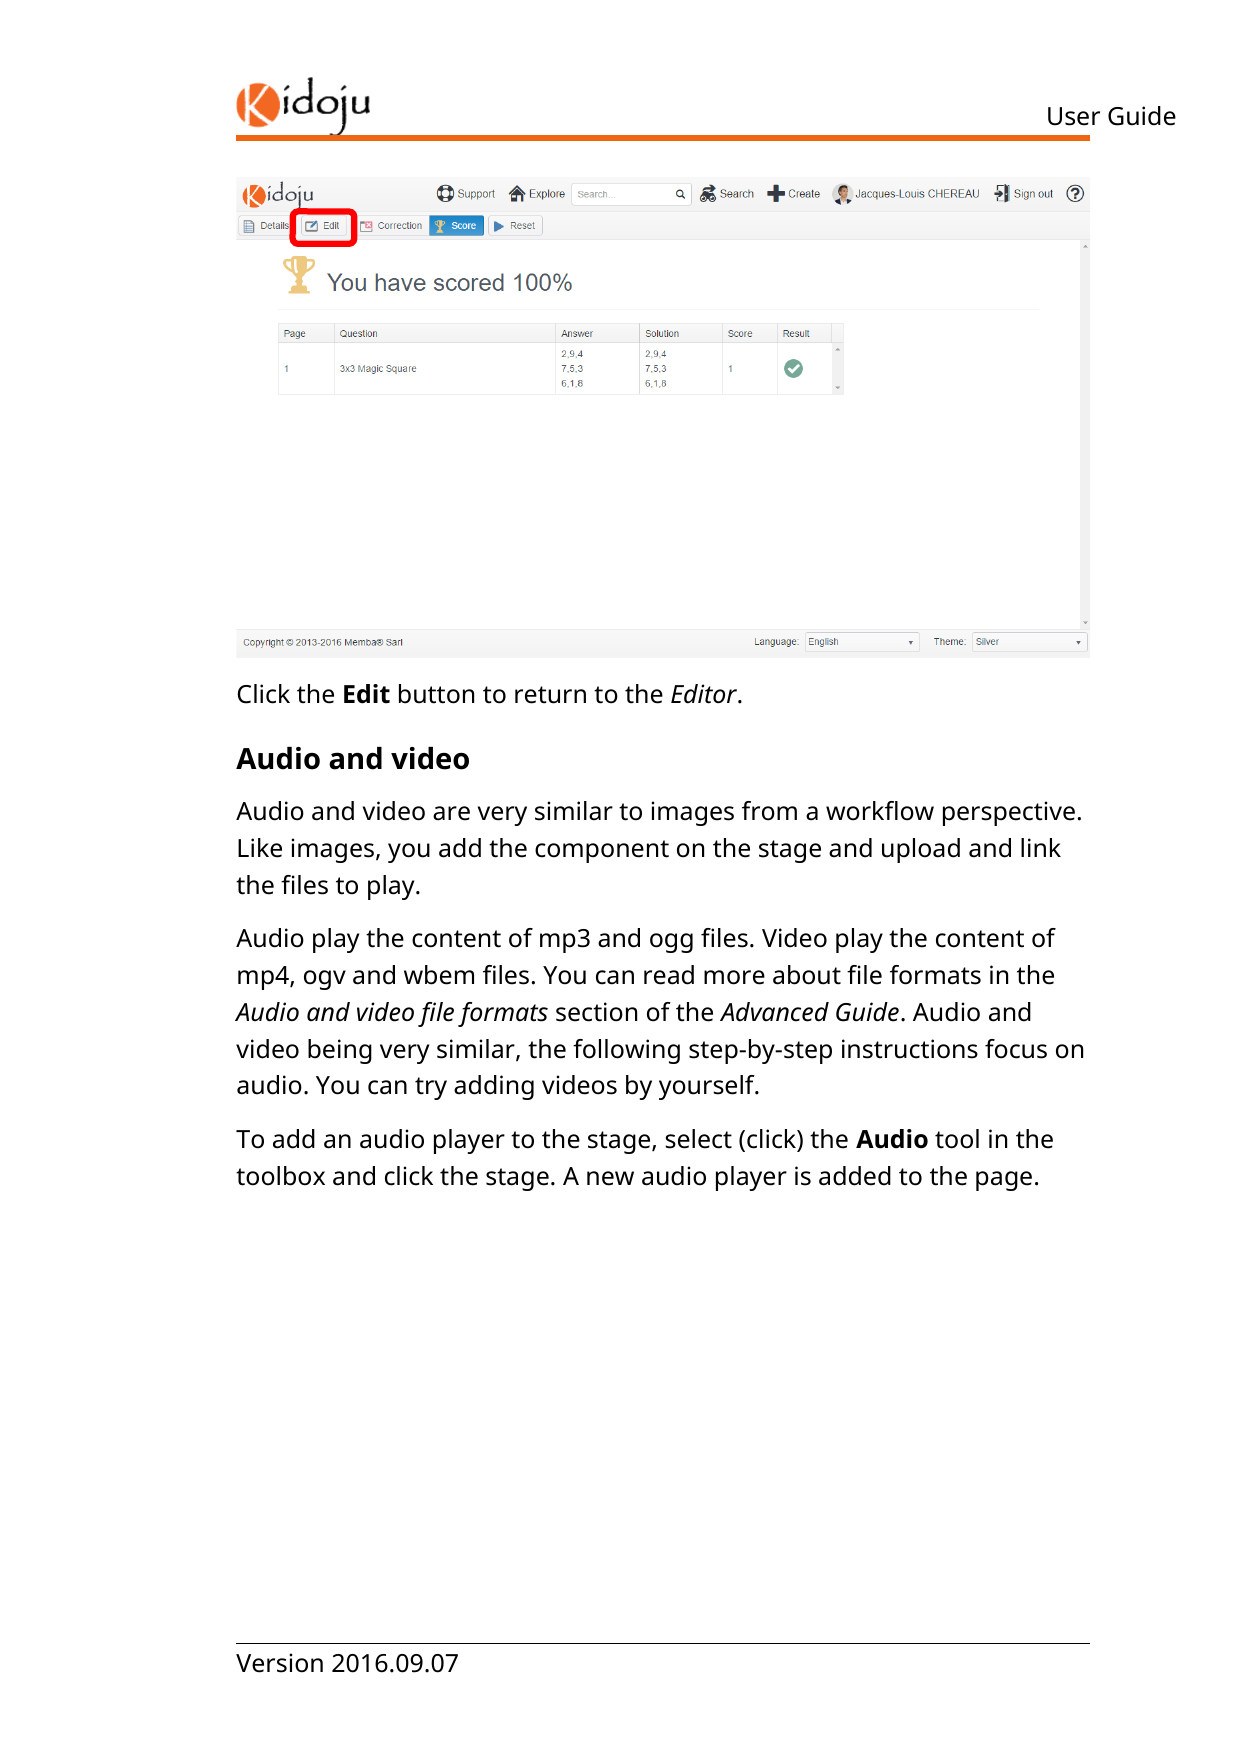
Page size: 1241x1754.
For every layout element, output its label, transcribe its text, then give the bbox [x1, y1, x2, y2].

text Audio and video are very similar to images from a workflow perspective. Like images, you add the component on the stage and upload and link the files to play. [236, 794, 1090, 902]
picture [236, 177, 1091, 658]
subtitle Audio and video [236, 739, 1090, 778]
picture [236, 76, 371, 135]
text Audio play the content of mp3 and ogg files. Video play the content of mp4, ogv and wbem files. You can read more about file formats in the Audio and video file formats section of the Advanced Guide. Audio and video being very similar, the following step-by-step instructions focus on audio. You can try adding videos by yourself. [236, 921, 1090, 1102]
text To add an audio player to the stage, select (click) the Audio tool in the toolbox and click the stage. A new audio player is added to the page. [236, 1121, 1090, 1192]
text Click the Edit button to return to the Editor. [236, 677, 1090, 711]
